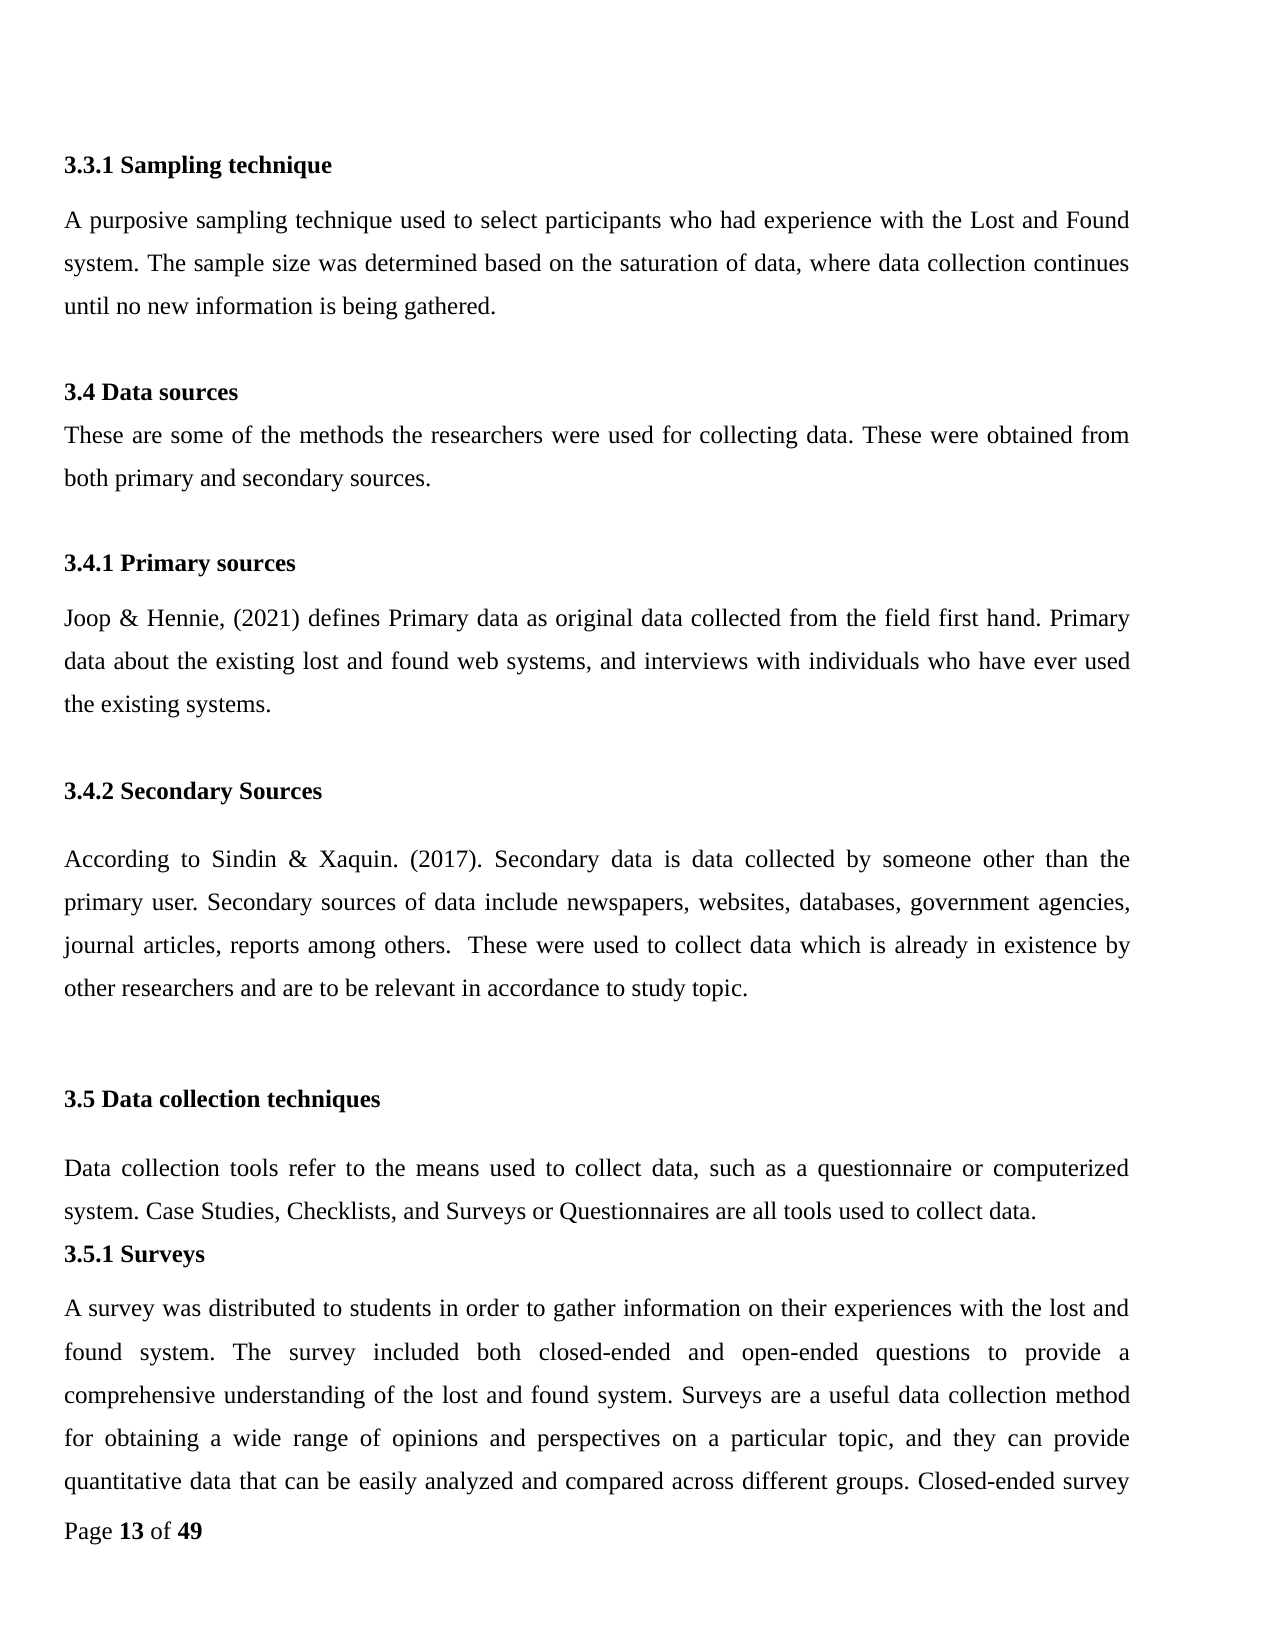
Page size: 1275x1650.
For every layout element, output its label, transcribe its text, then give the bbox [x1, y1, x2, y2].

text According to Sindin & Xaquin. (2017). Secondary data is data collected by someone other than the primary user. Secondary sources of data include newspapers, websites, databases, government agencies, journal articles, reports among others. These were used to collect data which is already in existence by other researchers and are to be relevant in accordance to study topic. [64, 844, 1131, 1002]
text These are some of the methods the researchers were used for collecting data. These were obtained from both primary and secondary sources. [64, 420, 1131, 492]
subtitle 3.5.1 Surveys [64, 1239, 1131, 1268]
subtitle 3.4.2 Secondary Sources [64, 776, 1131, 804]
subtitle 3.5 Data collection techniques [64, 1084, 1131, 1113]
text A purposive sampling technique used to select participants who had experience with the Lost and Found system. The sample size was determined based on the saturation of data, where data collection continues until no new information is being gathered. [64, 205, 1131, 320]
subtitle 3.4.1 Primary sources [64, 548, 1131, 577]
subtitle 3.3.1 Sampling technique [64, 150, 1131, 179]
subtitle 3.4 Data sources [64, 377, 1131, 406]
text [64, 1293, 1131, 1495]
text Data collection tools refer to the means used to collect data, such as a questionnaire or computerized system. Case Studies, Checklists, and Surveys or Questionnaires are all tools used to collect data. [64, 1153, 1131, 1224]
text Joop & Hennie, (2021) defines Primary data as original data collected from the field first hand. Primary data about the existing lost and found web systems, and interviews with individuals who have ever used the existing systems. [64, 603, 1131, 718]
